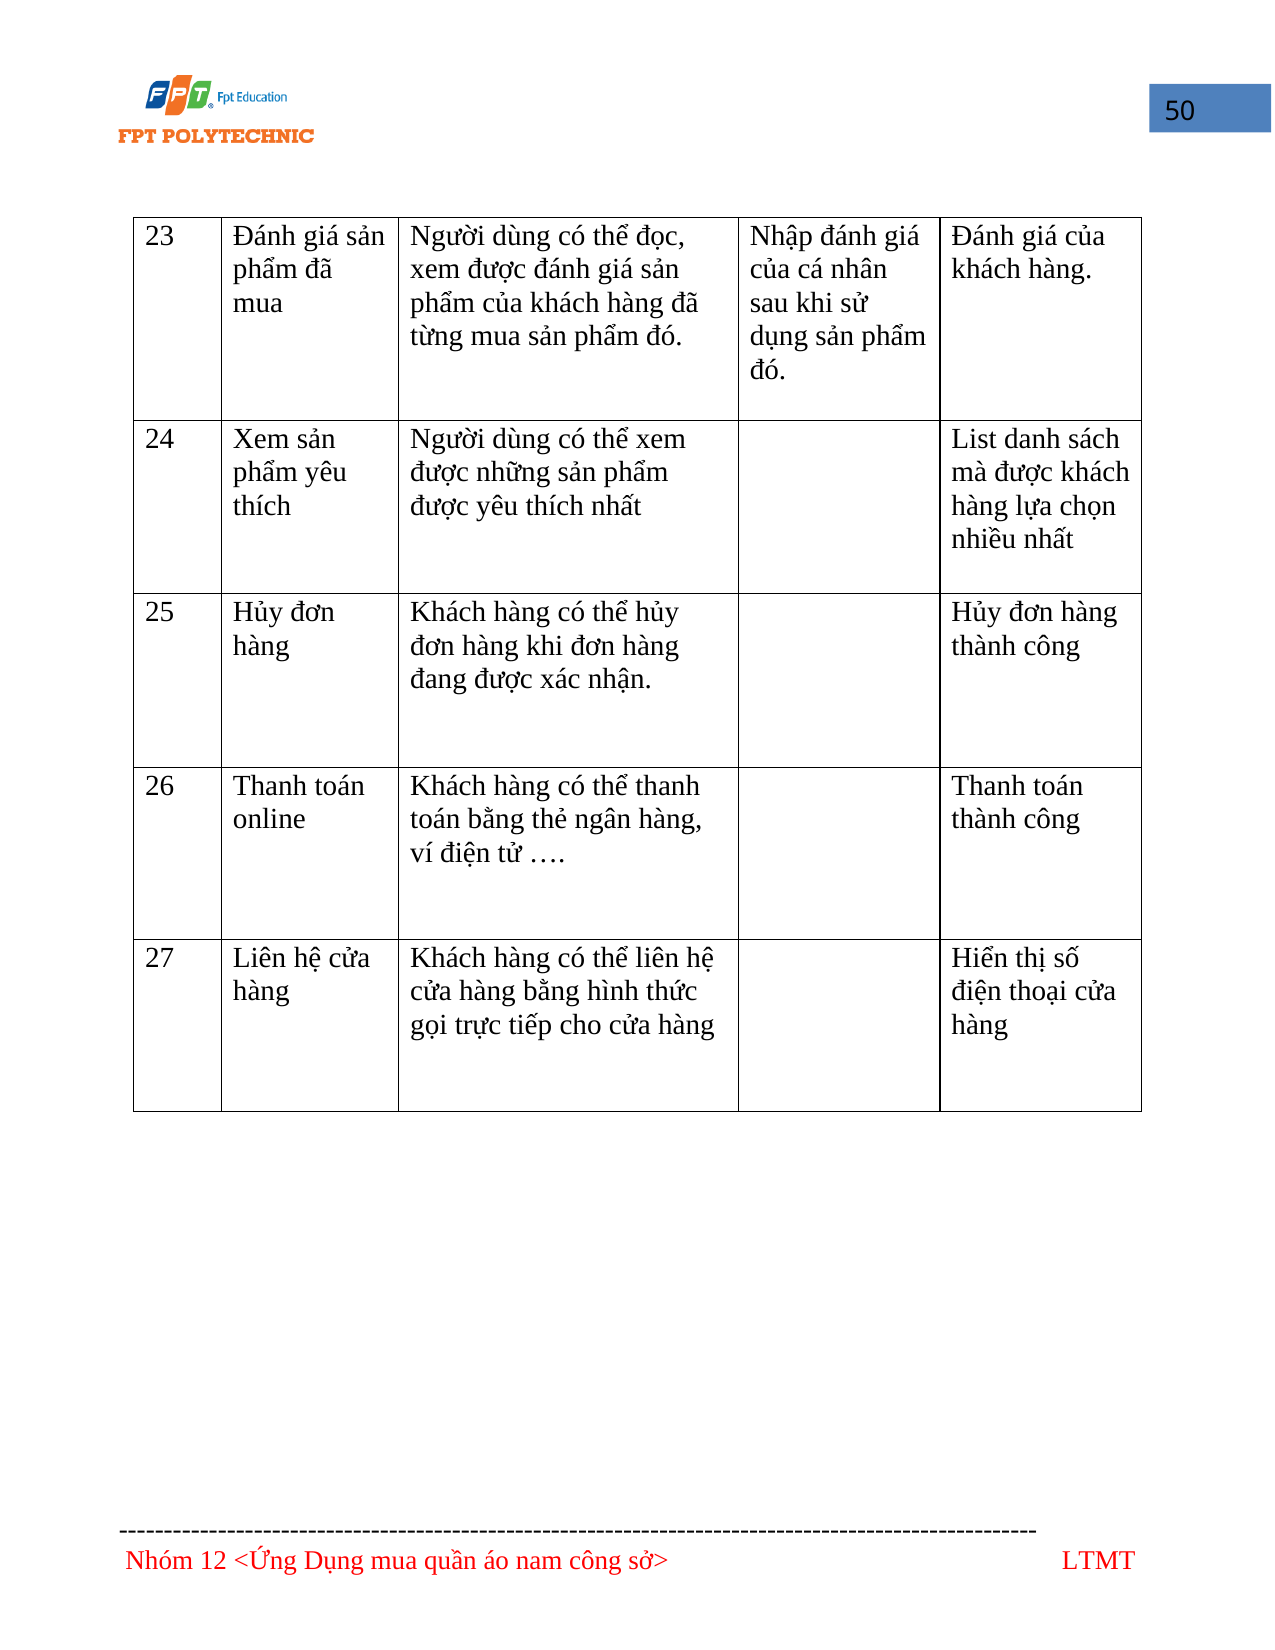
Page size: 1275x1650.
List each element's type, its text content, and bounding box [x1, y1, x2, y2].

table_cell Khách hàng có thể thanh toán bằng thẻ ngân hàng, ví điện tử …. [399, 768, 738, 939]
table_cell Đánh giá sản phẩm đã mua [222, 218, 398, 420]
table_cell [739, 940, 939, 1111]
table_cell Khách hàng có thể liên hệ cửa hàng bằng hình thức gọi trực tiếp cho cửa hàng [399, 940, 738, 1111]
table_cell List danh sách mà được khách hàng lựa chọn nhiều nhất [941, 421, 1141, 593]
table_cell 26 [134, 768, 221, 939]
table_cell [739, 768, 939, 939]
table_cell Người dùng có thể xem được những sản phẩm được yêu thích nhất [399, 421, 738, 593]
table_cell [739, 421, 939, 593]
table_cell Nhập đánh giá của cá nhân sau khi sử dụng sản phẩm đó. [739, 218, 939, 420]
table_cell Đánh giá của khách hàng. [941, 218, 1141, 420]
table_cell 23 [134, 218, 221, 420]
table_cell Hủy đơn hàng thành công [941, 594, 1141, 767]
table_cell Hủy đơn hàng [222, 594, 398, 767]
table_cell [739, 594, 939, 767]
table_cell Thanh toán online [222, 768, 398, 939]
table_cell Xem sản phẩm yêu thích [222, 421, 398, 593]
table_cell Người dùng có thể đọc, xem được đánh giá sản phẩm của khách hàng đã từng mua sản phẩm đó. [399, 218, 738, 420]
table_cell 24 [134, 421, 221, 593]
picture [118, 75, 316, 143]
table_cell Thanh toán thành công [941, 768, 1141, 939]
table_cell 27 [134, 940, 221, 1111]
table_cell Hiển thị số điện thoại cửa hàng [941, 940, 1141, 1111]
table_cell Khách hàng có thể hủy đơn hàng khi đơn hàng đang được xác nhận. [399, 594, 738, 767]
table_cell 25 [134, 594, 221, 767]
table_cell Liên hệ cửa hàng [222, 940, 398, 1111]
